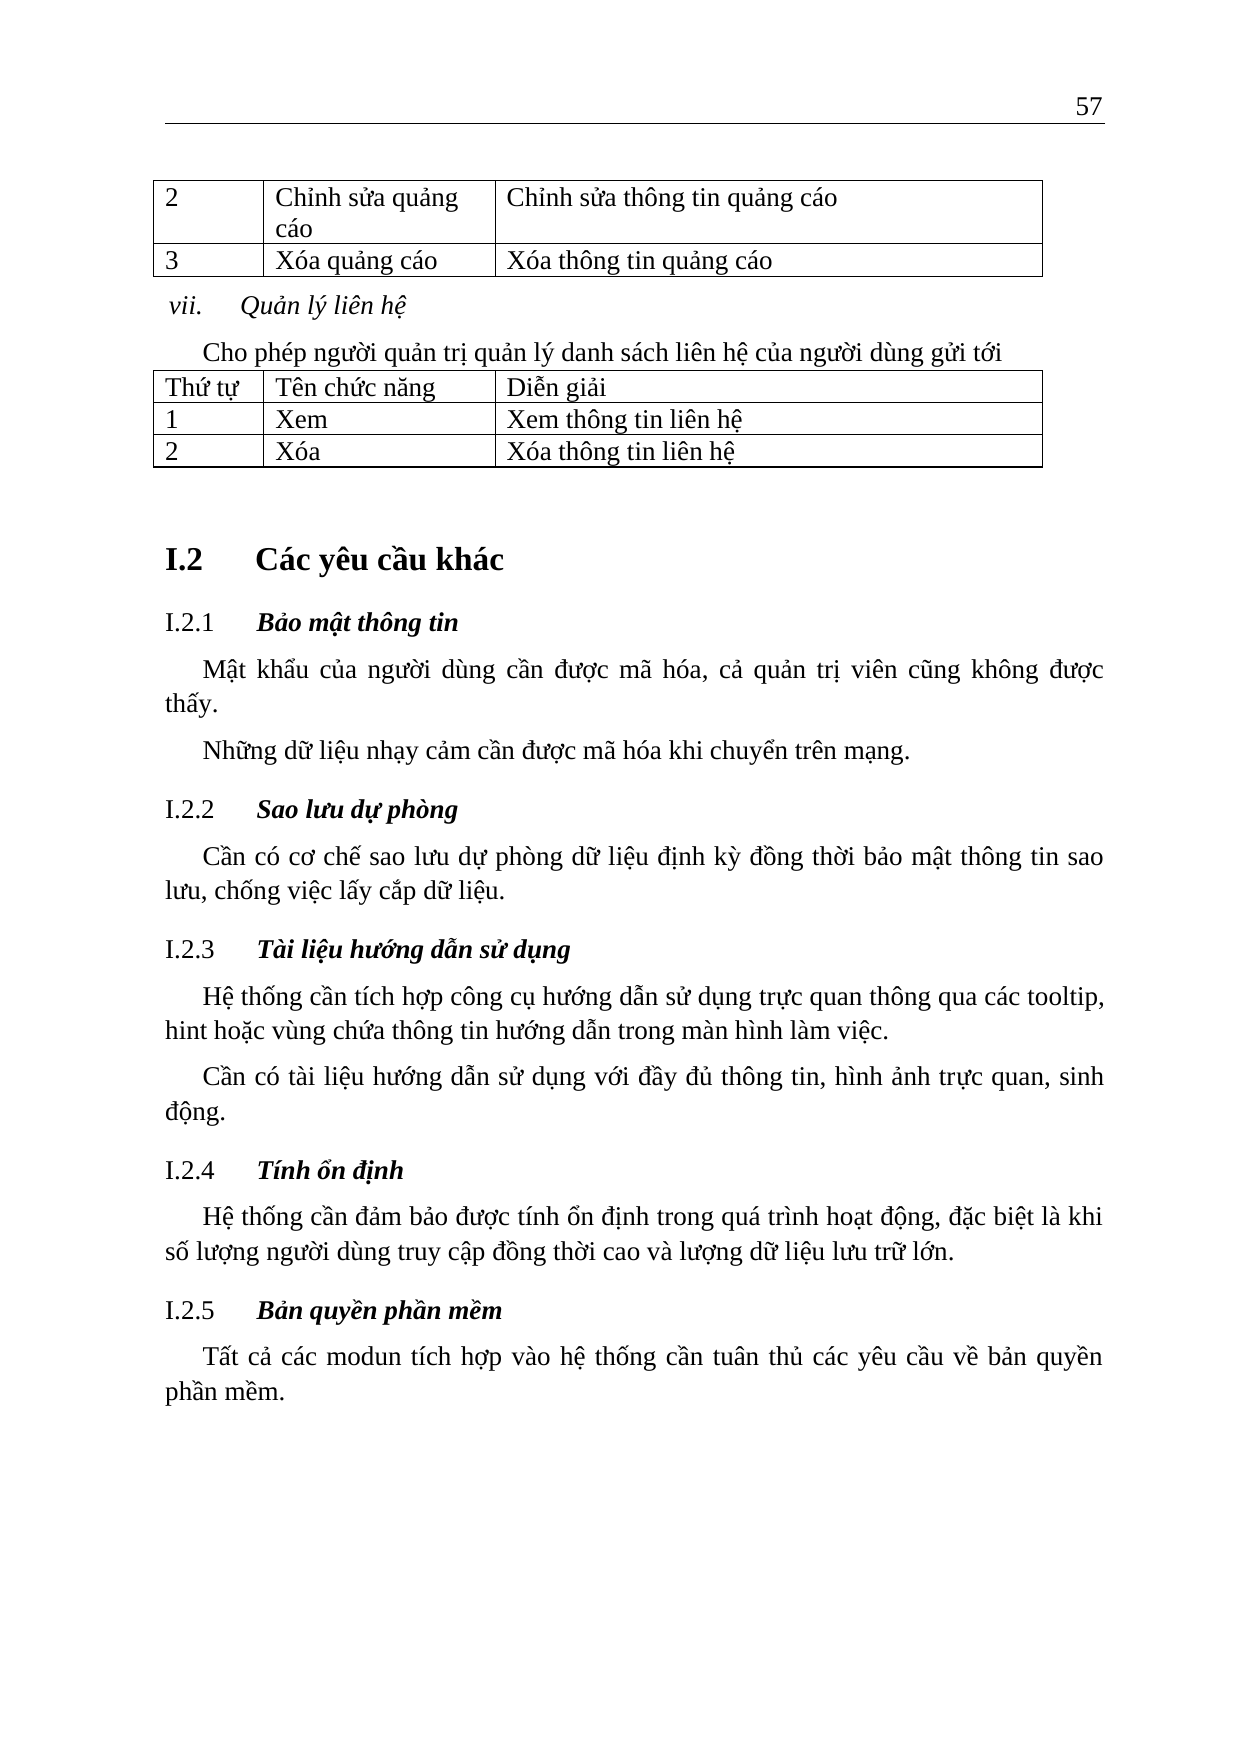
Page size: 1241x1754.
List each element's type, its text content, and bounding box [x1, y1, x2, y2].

table_cell Xóa thông tin liên hệ [496, 435, 1042, 466]
table_header Diễn giải [496, 371, 1042, 402]
subtitle Bản quyền phần mềm [165, 1294, 1105, 1325]
subtitle Các yêu cầu khác [165, 539, 1105, 577]
subtitle Sao lưu dự phòng [165, 793, 1105, 824]
table_header Tên chức năng [264, 371, 495, 402]
table_cell 1 [154, 403, 263, 434]
text Những dữ liệu nhạy cảm cần được mã hóa khi chuyển trên mạng. [165, 734, 1105, 765]
table_cell Xóa thông tin quảng cáo [496, 244, 1042, 276]
text Hệ thống cần tích hợp công cụ hướng dẫn sử dụng trực quan thông qua các tooltip, hint hoặc vùng chứa thông tin hướng dẫn trong màn hình làm việc. [165, 979, 1105, 1045]
subtitle Quản lý liên hệ [202, 289, 1105, 320]
text Tất cả các modun tích hợp vào hệ thống cần tuân thủ các yêu cầu về bản quyền phần mềm. [165, 1340, 1105, 1406]
text Mật khẩu của người dùng cần được mã hóa, cả quản trị viên cũng không được thấy. [165, 653, 1105, 718]
text Cho phép người quản trị quản lý danh sách liên hệ của người dùng gửi tới [165, 336, 1105, 367]
subtitle Tài liệu hướng dẫn sử dụng [165, 933, 1105, 964]
text Cần có tài liệu hướng dẫn sử dụng với đầy đủ thông tin, hình ảnh trực quan, sinh động. [165, 1060, 1105, 1126]
subtitle Tính ổn định [165, 1154, 1105, 1185]
table_cell 2 [154, 435, 263, 466]
subtitle Bảo mật thông tin [165, 606, 1105, 637]
table_header Thứ tự [154, 371, 263, 402]
table_cell Xem thông tin liên hệ [496, 403, 1042, 434]
table_cell Xóa quảng cáo [264, 244, 495, 276]
table_cell Chỉnh sửa thông tin quảng cáo [496, 181, 1042, 243]
table_cell Chỉnh sửa quảng cáo [264, 181, 495, 243]
table_cell Xem [264, 403, 495, 434]
text Hệ thống cần đảm bảo được tính ổn định trong quá trình hoạt động, đặc biệt là khi số lượng người dùng truy cập đồng thời cao và lượng dữ liệu lưu trữ lớn. [165, 1200, 1105, 1266]
table_cell 2 [154, 181, 263, 243]
table_cell 3 [154, 244, 263, 276]
text Cần có cơ chế sao lưu dự phòng dữ liệu định kỳ đồng thời bảo mật thông tin sao lưu, chống việc lấy cắp dữ liệu. [165, 839, 1105, 905]
table_cell Xóa [264, 435, 495, 466]
